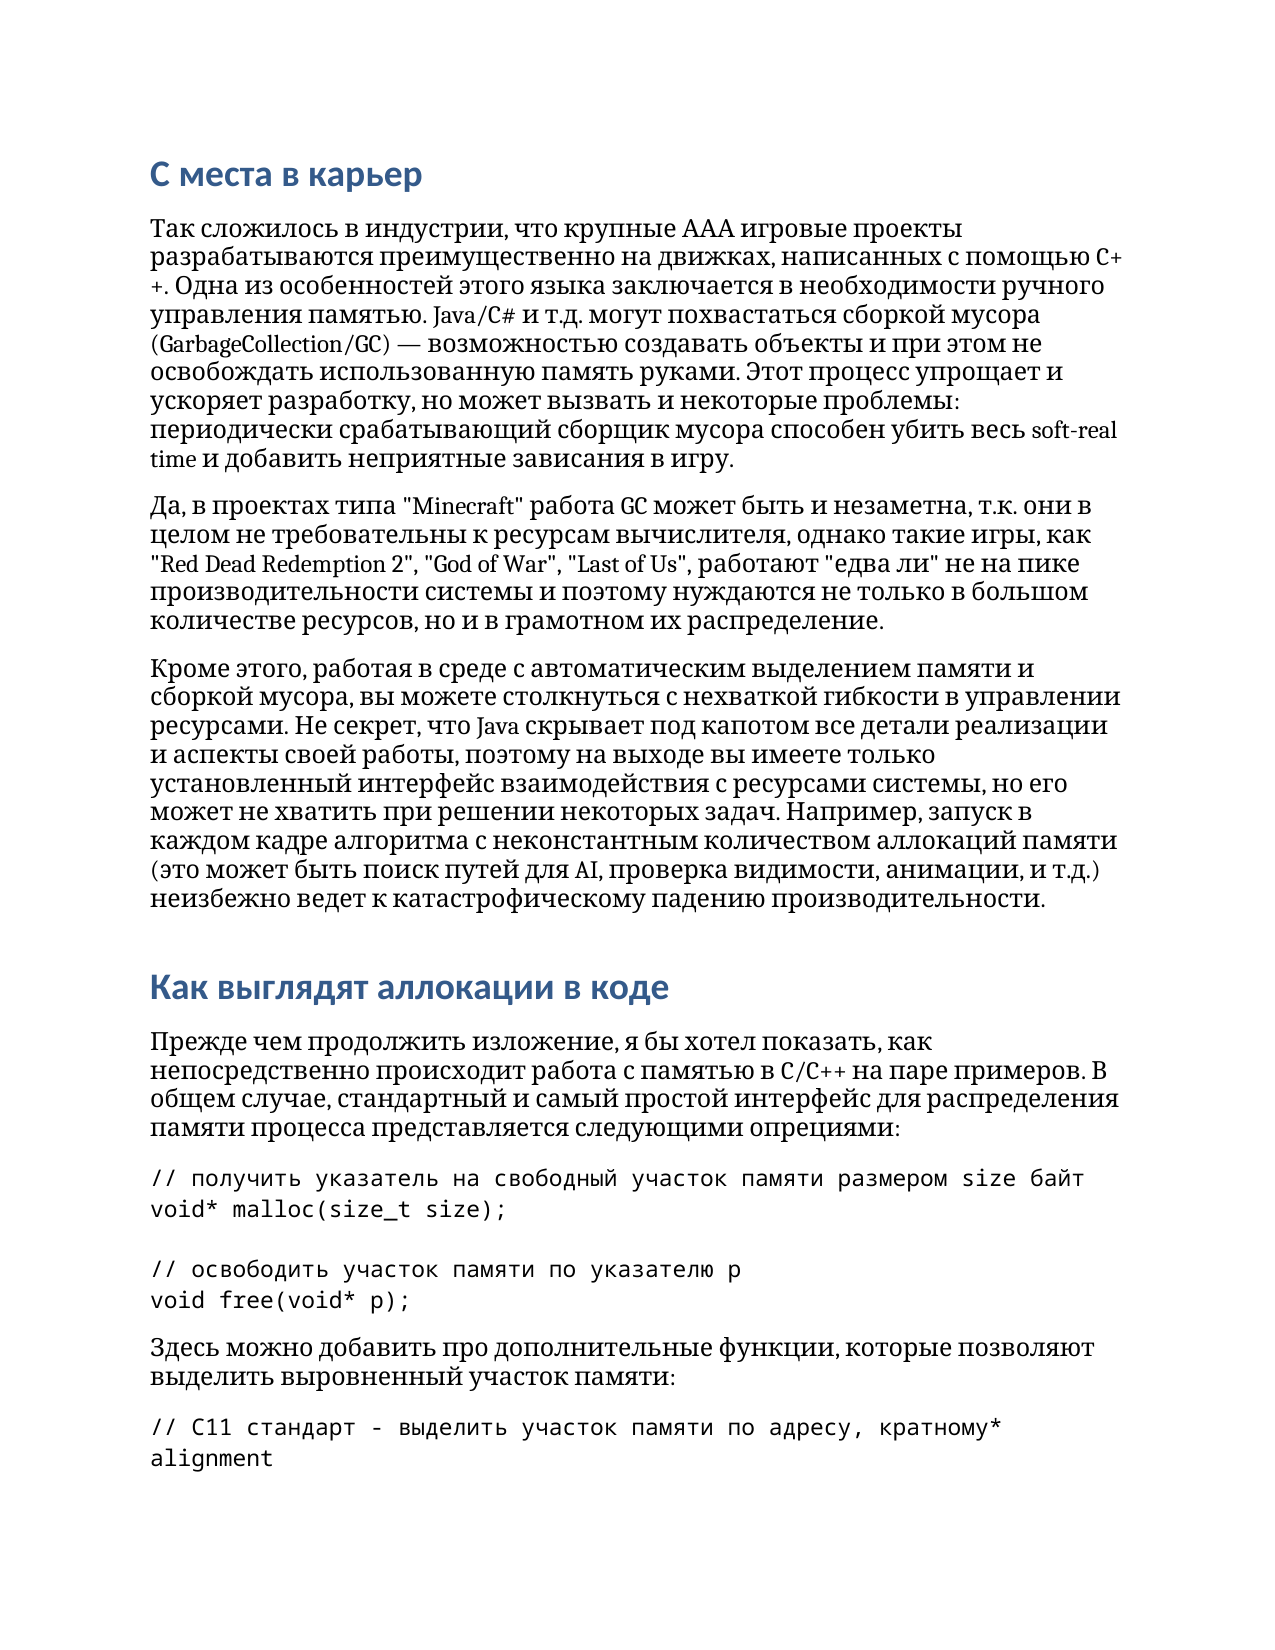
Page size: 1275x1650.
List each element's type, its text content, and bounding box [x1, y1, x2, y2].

subtitle С места в карьер [150, 150, 1125, 196]
text Так сложилось в индустрии, что крупные ААА игровые проекты разрабатываются преимущественно на движках, написанных с помощью C++. Одна из особенностей этого языка заключается в необходимости ручного управления памятью. Java/C# и т.д. могут похвастаться сборкой мусора (GarbageCollection/GC) — возможностью создавать объекты и при этом не освобождать использованную память руками. Этот процесс упрощает и ускоряет разработку, но может вызвать и некоторые проблемы: периодически срабатывающий сборщик мусора способен убить весь soft-real time и добавить неприятные зависания в игру. [150, 214, 1125, 473]
text Прежде чем продолжить изложение, я бы хотел показать, как непосредственно происходит работа с памятью в C/C++ на паре примеров. В общем случае, стандартный и самый простой интерфейс для распределения памяти процесса представляется следующими опрециями: [150, 1028, 1125, 1143]
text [150, 1410, 1125, 1473]
text // получить указатель на свободный участок памяти размером size байт void* malloc(size_t size); // освободить участок памяти по указателю p void free(void* p); [150, 1162, 1125, 1315]
subtitle Как выглядят аллокации в коде [150, 963, 1125, 1009]
text Здесь можно добавить про дополнительные функции, которые позволяют выделить выровненный участок памяти: [150, 1334, 1125, 1392]
text Кроме этого, работая в среде с автоматическим выделением памяти и сборкой мусора, вы можете столкнуться с нехваткой гибкости в управлении ресурсами. Не секрет, что Java скрывает под капотом все детали реализации и аспекты своей работы, поэтому на выходе вы имеете только установленный интерфейс взаимодействия с ресурсами системы, но его может не хватить при решении некоторых задач. Например, запуск в каждом кадре алгоритма с неконстантным количеством аллокаций памяти (это может быть поиск путей для AI, проверка видимости, анимации, и т.д.) неизбежно ведет к катастрофическому падению производительности. [150, 654, 1125, 913]
text Да, в проектах типа "Minecraft" работа GC может быть и незаметна, т.к. они в целом не требовательны к ресурсам вычислителя, однако такие игры, как "Red Dead Redemption 2", "God of War", "Last of Us", работают "едва ли" не на пике производительности системы и поэтому нуждаются не только в большом количестве ресурсов, но и в грамотном их распределение. [150, 492, 1125, 636]
